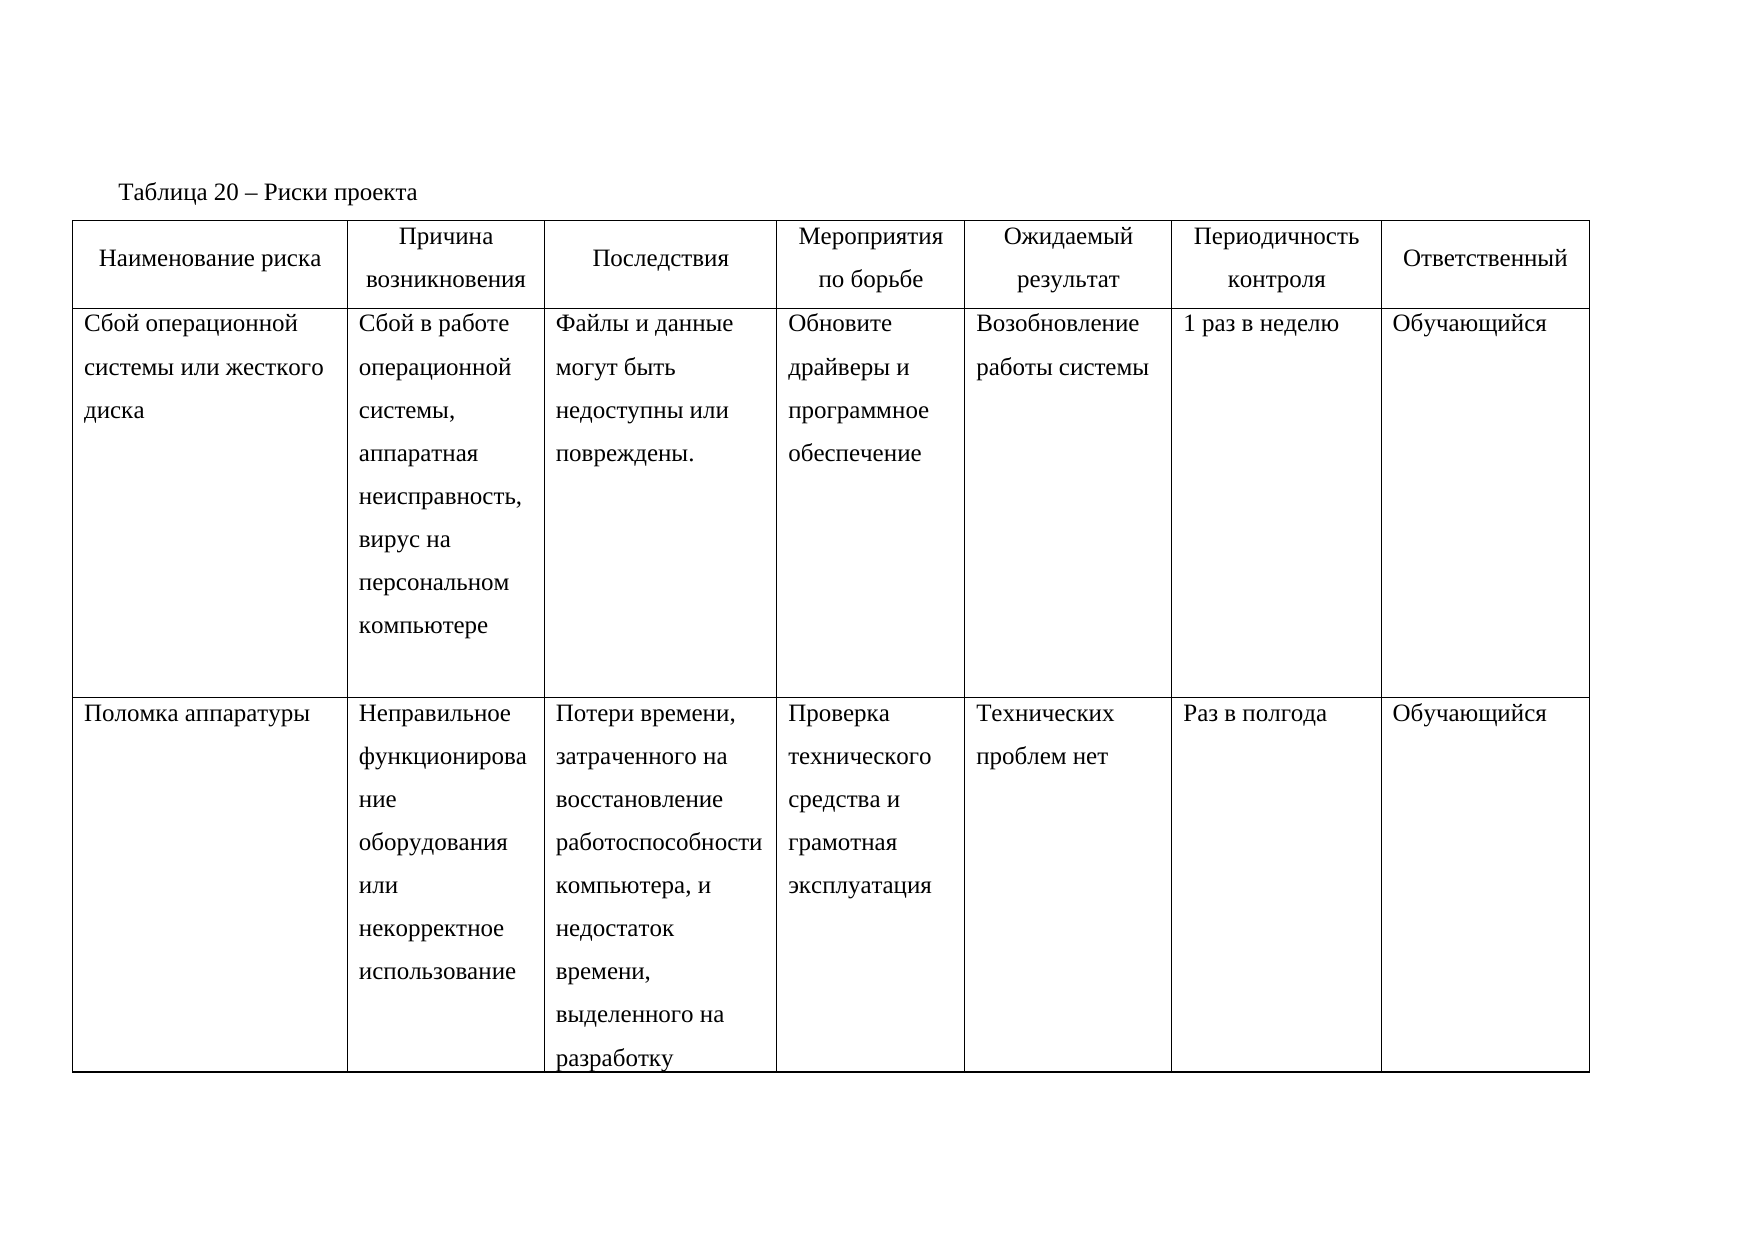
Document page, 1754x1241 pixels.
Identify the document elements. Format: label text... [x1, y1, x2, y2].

table_header Причина возникновения [348, 221, 544, 307]
table_header Периодичность контроля [1172, 221, 1381, 307]
table_header Ответственный [1382, 221, 1589, 307]
table_header Наименование риска [73, 221, 347, 307]
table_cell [777, 698, 964, 1071]
table_cell 1 раз в неделю [1172, 309, 1381, 697]
table_cell Поломка аппаратуры [73, 698, 347, 1071]
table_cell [545, 698, 776, 1071]
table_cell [965, 698, 1171, 1071]
table_header Ожидаемый результат [965, 221, 1171, 307]
table_cell Файлы и данные могут быть недоступны или повреждены. [545, 309, 776, 697]
table_cell Возобновление работы системы [965, 309, 1171, 697]
table_cell Сбой операционной системы или жесткого диска [73, 309, 347, 697]
table_cell Обучающийся [1382, 309, 1589, 697]
table_cell Сбой в работе операционной системы, аппаратная неисправность, вирус на персональном компьютере [348, 309, 544, 697]
table_header Последствия [545, 221, 776, 307]
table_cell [348, 698, 544, 1071]
table_cell Раз в полгода [1172, 698, 1381, 1071]
table_cell Обучающийся [1382, 698, 1589, 1071]
text Таблица 20 – Риски проекта [118, 177, 1636, 206]
table_cell Обновите драйверы и программное обеспечение [777, 309, 964, 697]
table_header Мероприятия по борьбе [777, 221, 964, 307]
